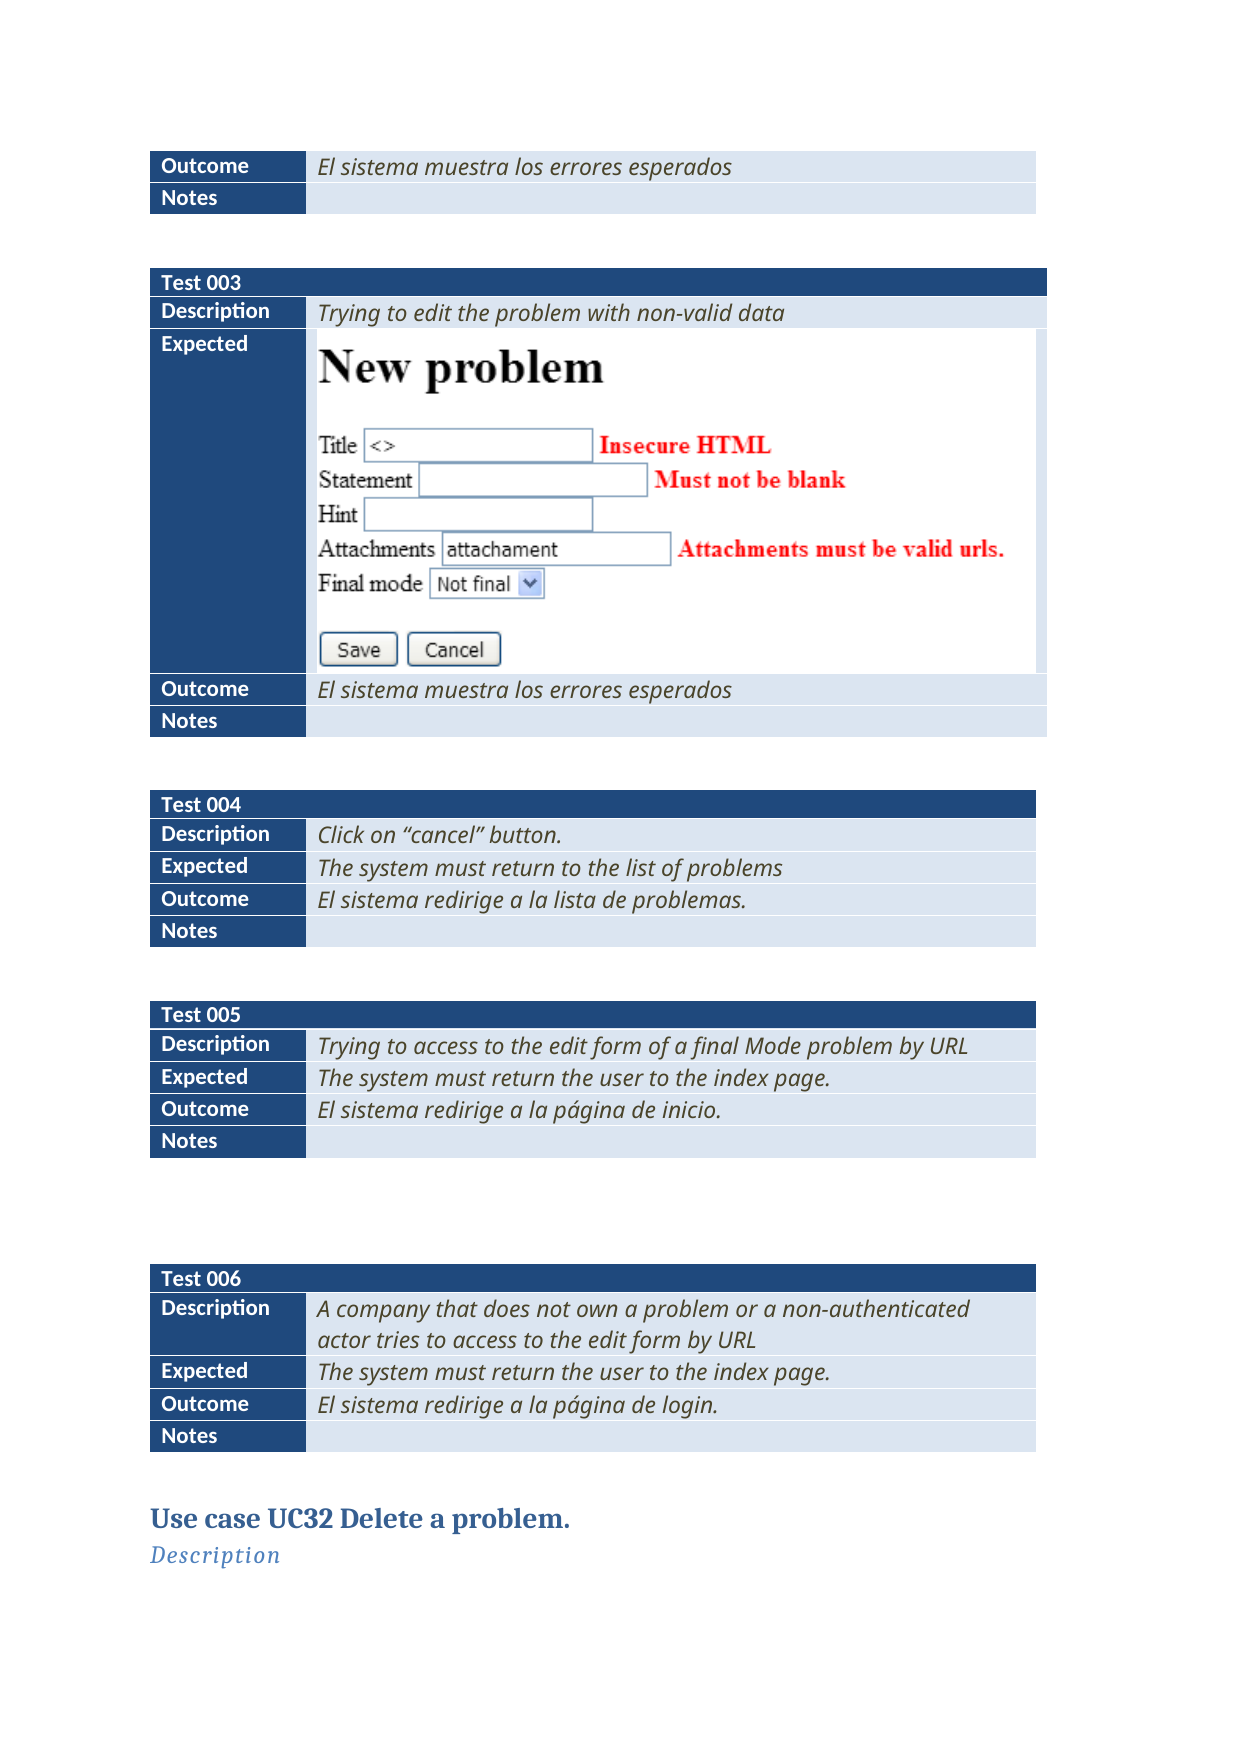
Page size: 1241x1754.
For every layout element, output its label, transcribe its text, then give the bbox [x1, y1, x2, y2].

table_cell The system must return to the list of problems [306, 852, 1036, 883]
table_cell The system must return the user to the index page. [306, 1356, 1036, 1388]
table_cell Expected [150, 329, 306, 673]
table_cell [306, 183, 1036, 214]
table_cell Trying to access to the edit form of a final Mode problem by URL [306, 1030, 1036, 1061]
table_cell Notes [150, 916, 306, 947]
table_cell El sistema redirige a la página de login. [306, 1389, 1036, 1420]
table_cell Click on “cancel” button. [306, 819, 1036, 851]
subtitle Use case UC32 Delete a problem. [150, 1502, 1090, 1536]
table_cell Expected [150, 852, 306, 883]
table_header Test 004 [150, 790, 1036, 818]
table_cell [306, 916, 1036, 947]
table_cell Description [150, 297, 306, 328]
table_cell Outcome [150, 1389, 306, 1420]
table_header Test 005 [150, 1001, 1036, 1028]
table_cell Outcome [150, 1094, 306, 1125]
table_cell Outcome [150, 674, 306, 705]
table_cell [306, 1421, 1036, 1452]
table_cell Expected [150, 1356, 306, 1388]
table_cell El sistema muestra los errores esperados [306, 674, 1047, 705]
table_cell El sistema muestra los errores esperados [306, 151, 1036, 182]
table_cell Description [150, 1293, 306, 1355]
table_cell [1036, 329, 1047, 673]
table_cell [306, 329, 317, 673]
table_cell Expected [150, 1062, 306, 1093]
picture [317, 328, 1036, 673]
table_header Test 006 [150, 1264, 1036, 1292]
table_cell Trying to edit the problem with non-valid data [306, 297, 1047, 328]
table_cell The system must return the user to the index page. [306, 1062, 1036, 1093]
subtitle Description [150, 1541, 1090, 1569]
table_header Test 003 [150, 268, 1047, 296]
table_cell Outcome [150, 884, 306, 915]
table_cell A company that does not own a problem or a non-authenticated actor tries to access to the edit form by URL [306, 1293, 1036, 1355]
table_cell Notes [150, 183, 306, 214]
table_cell El sistema redirige a la página de inicio. [306, 1094, 1036, 1125]
table_cell Description [150, 1030, 306, 1061]
table_cell Description [150, 819, 306, 851]
table_cell [306, 706, 1047, 737]
table_cell El sistema redirige a la lista de problemas. [306, 884, 1036, 915]
table_cell Notes [150, 1421, 306, 1452]
table_cell Notes [150, 706, 306, 737]
table_cell Notes [150, 1126, 306, 1158]
table_cell [306, 1126, 1036, 1158]
table_cell Outcome [150, 151, 306, 182]
